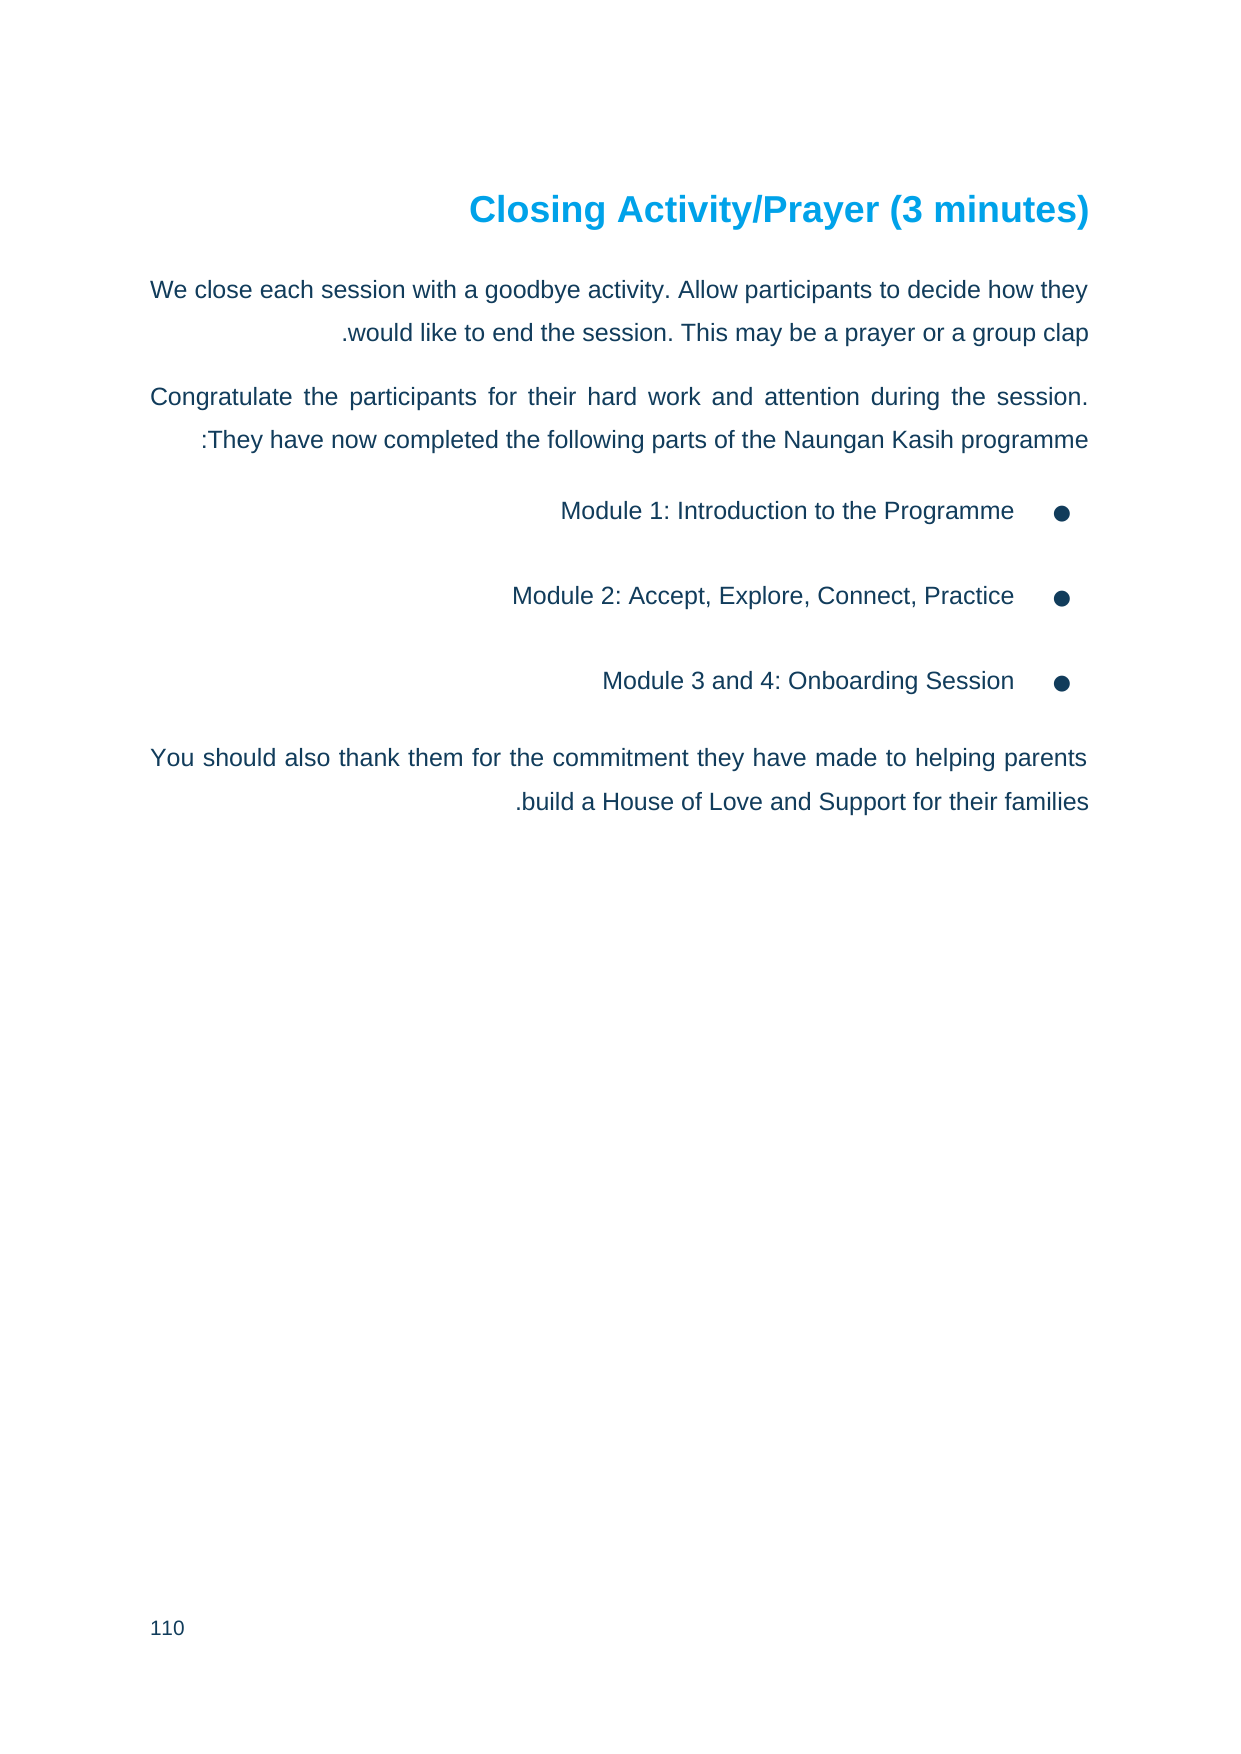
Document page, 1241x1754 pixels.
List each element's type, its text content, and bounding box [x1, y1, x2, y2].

text You should also thank them for the commitment they have made to helping parents build a House of Love and Support for their families. [150, 743, 1090, 815]
list Module 2: Accept, Explore, Connect, Practice [150, 574, 1053, 616]
text We close each session with a goodbye activity. Allow participants to decide how they would like to end the session. This may be a prayer or a group clap. [150, 274, 1090, 346]
list Module 3 and 4: Onboarding Session [150, 658, 1053, 701]
list Module 1: Introduction to the Programme [150, 489, 1053, 531]
text Congratulate the participants for their hard work and attention during the session. They have now completed the following parts of the Naungan Kasih programme: [150, 382, 1090, 453]
subtitle Closing Activity/Prayer (3 minutes) [150, 187, 1090, 231]
